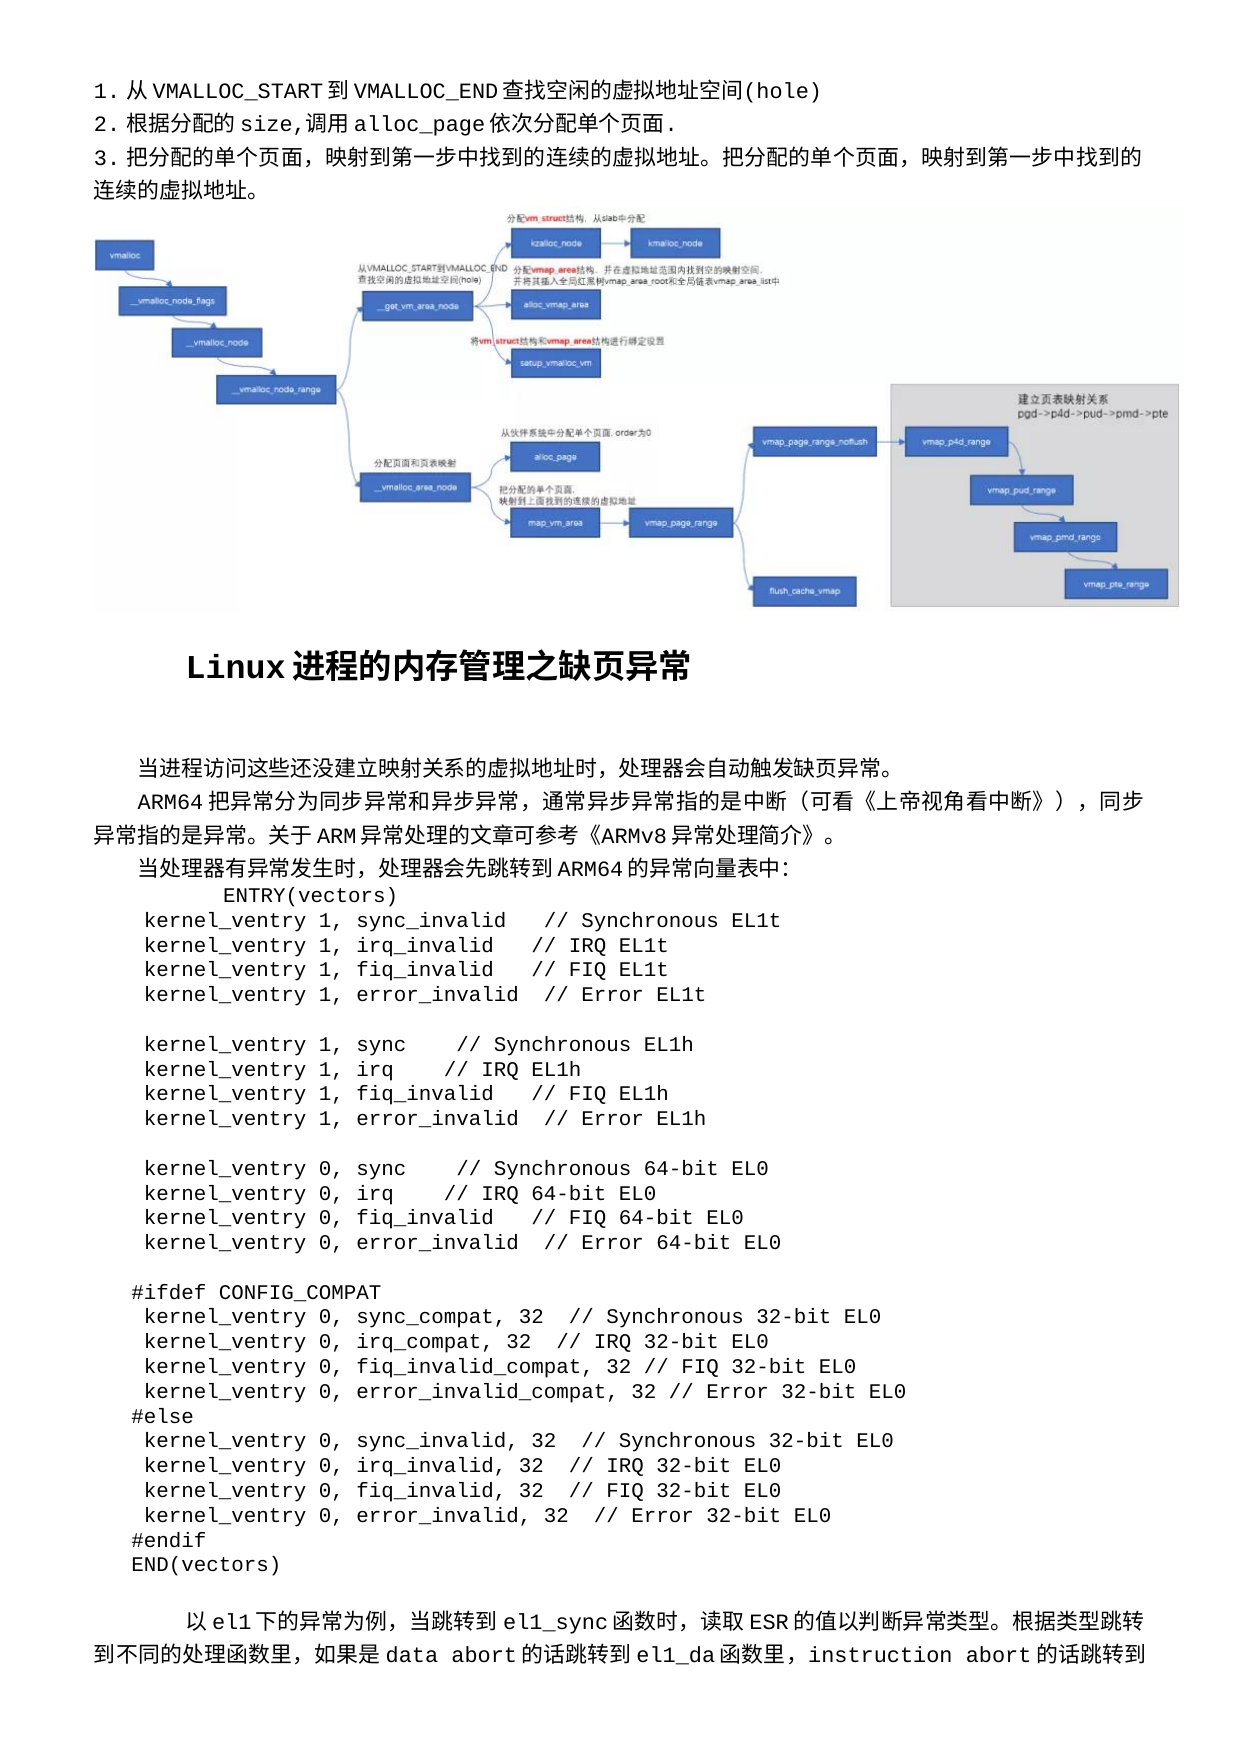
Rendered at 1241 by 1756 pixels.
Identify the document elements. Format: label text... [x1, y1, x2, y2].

picture [93, 206, 1184, 612]
list 从VMALLOC_START到VMALLOC_END查找空闲的虚拟地址空间(hole) [94, 73, 1146, 105]
text ARM64把异常分为同步异常和异步异常，通常异步异常指的是中断（可看《上帝视角看中断》），同步异常指的是异常。关于ARM异常处理的文章可参考《ARMv8异常处理简介》。 [94, 784, 1146, 850]
text ENTRY(vectors) kernel_ventry 1, sync_invalid // Synchronous EL1t kernel_ventry 1, irq_invalid // IRQ EL1t kernel_ventry 1, fiq_invalid // FIQ EL1t kernel_ventry 1, error_invalid // Error EL1t kernel_ventry 1, sync // Synchronous EL1h kernel_ventry 1, irq // IRQ EL1h kernel_ventry 1, fiq_invalid // FIQ EL1h kernel_ventry 1, error_invalid // Error EL1h kernel_ventry 0, sync // Synchronous 64-bit EL0 kernel_ventry 0, irq // IRQ 64-bit EL0 kernel_ventry 0, fiq_invalid // FIQ 64-bit EL0 kernel_ventry 0, error_invalid // Error 64-bit EL0 #ifdef CONFIG_COMPAT kernel_ventry 0, sync_compat, 32 // Synchronous 32-bit EL0 kernel_ventry 0, irq_compat, 32 // IRQ 32-bit EL0 kernel_ventry 0, fiq_invalid_compat, 32 // FIQ 32-bit EL0 kernel_ventry 0, error_invalid_compat, 32 // Error 32-bit EL0 #else kernel_ventry 0, sync_invalid, 32 // Synchronous 32-bit EL0 kernel_ventry 0, irq_invalid, 32 // IRQ 32-bit EL0 kernel_ventry 0, fiq_invalid, 32 // FIQ 32-bit EL0 kernel_ventry 0, error_invalid, 32 // Error 32-bit EL0 #endif END(vectors) [131, 885, 1146, 1578]
subtitle Linux进程的内存管理之缺页异常 [94, 640, 1146, 688]
text 当处理器有异常发生时，处理器会先跳转到ARM64的异常向量表中： [94, 851, 1146, 883]
text 当进程访问这些还没建立映射关系的虚拟地址时，处理器会自动触发缺页异常。 [94, 751, 1146, 783]
list 把分配的单个页面，映射到第一步中找到的连续的虚拟地址。把分配的单个页面，映射到第一步中找到的连续的虚拟地址。 [94, 140, 1146, 205]
list 根据分配的size,调用alloc_page依次分配单个页面. [94, 106, 1146, 138]
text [94, 1604, 1146, 1669]
